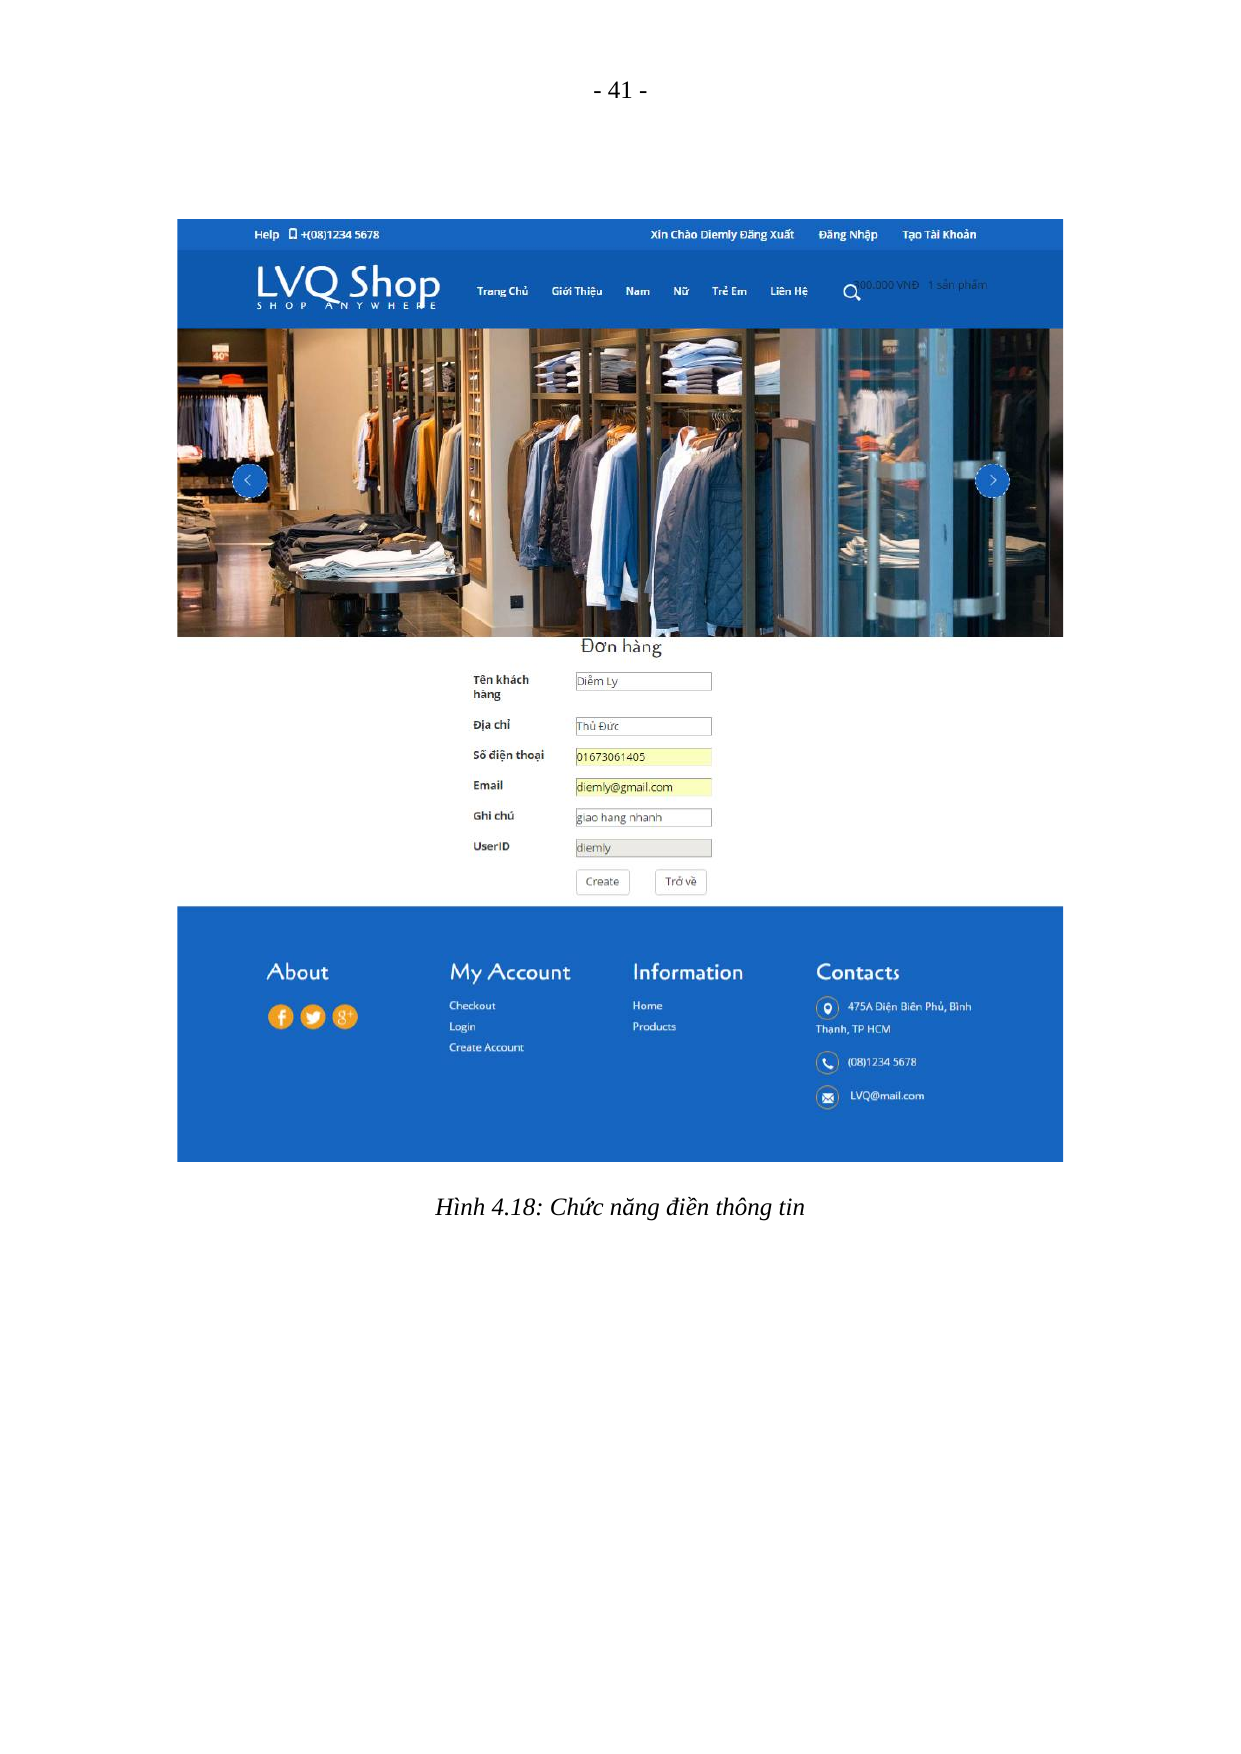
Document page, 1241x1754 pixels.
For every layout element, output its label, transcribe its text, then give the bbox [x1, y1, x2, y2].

picture [177, 219, 1064, 1162]
text Hình 4.18: Chức năng điền thông tin [177, 1192, 1063, 1221]
